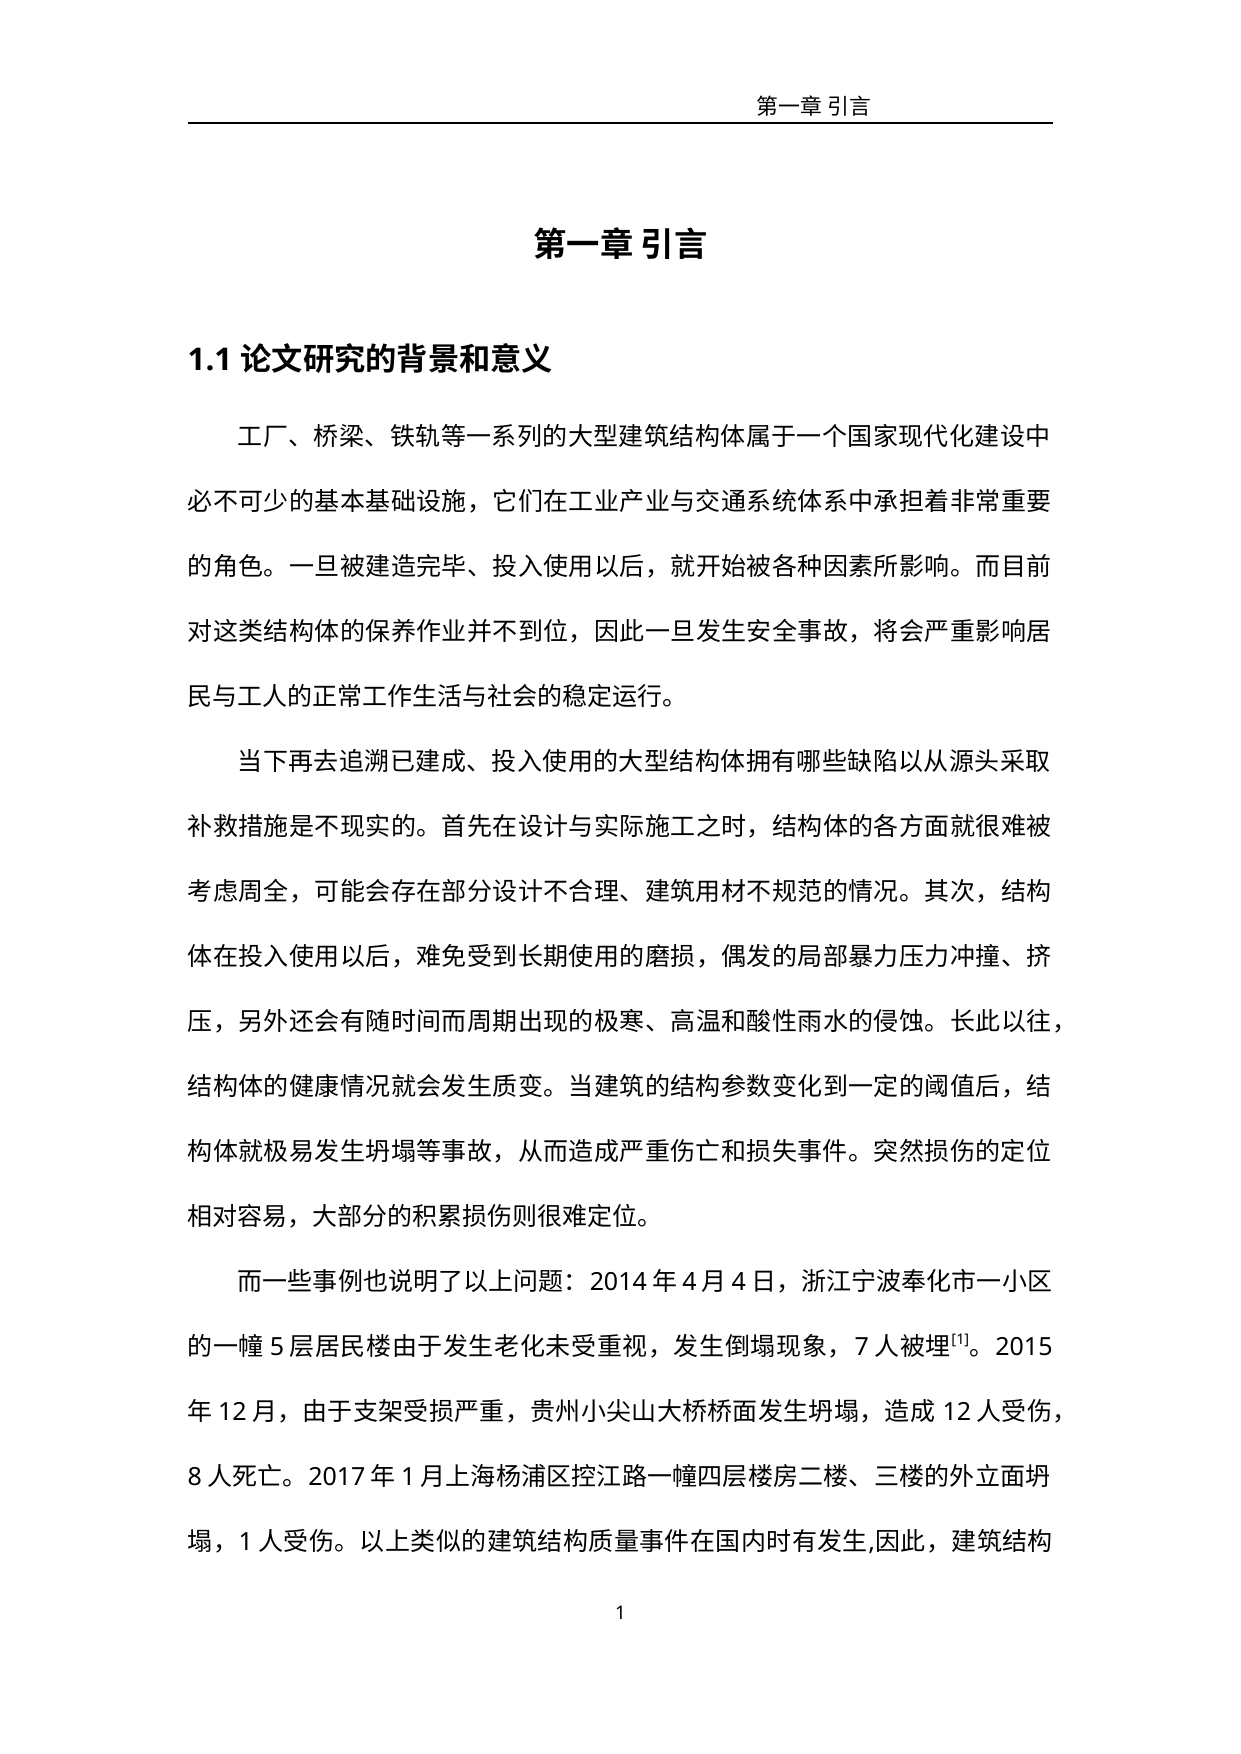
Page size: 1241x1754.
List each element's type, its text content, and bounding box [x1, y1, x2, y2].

subtitle 第一章 引言 [187, 210, 1053, 275]
subtitle 1.1 论文研究的背景和意义 [187, 325, 1053, 390]
text 工厂、桥梁、铁轨等一系列的大型建筑结构体属于一个国家现代化建设中必不可少的基本基础设施，它们在工业产业与交通系统体系中承担着非常重要的角色。一旦被建造完毕、投入使用以后，就开始被各种因素所影响。而目前对这类结构体的保养作业并不到位，因此一旦发生安全事故，将会严重影响居民与工人的正常工作生活与社会的稳定运行。 [187, 402, 1053, 727]
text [187, 1247, 1053, 1572]
text 当下再去追溯已建成、投入使用的大型结构体拥有哪些缺陷以从源头采取补救措施是不现实的。首先在设计与实际施工之时，结构体的各方面就很难被考虑周全，可能会存在部分设计不合理、建筑用材不规范的情况。其次，结构体在投入使用以后，难免受到长期使用的磨损，偶发的局部暴力压力冲撞、挤压，另外还会有随时间而周期出现的极寒、高温和酸性雨水的侵蚀。长此以往，结构体的健康情况就会发生质变。当建筑的结构参数变化到一定的阈值后，结构体就极易发生坍塌等事故，从而造成严重伤亡和损失事件。突然损伤的定位相对容易，大部分的积累损伤则很难定位。 [187, 727, 1053, 1247]
